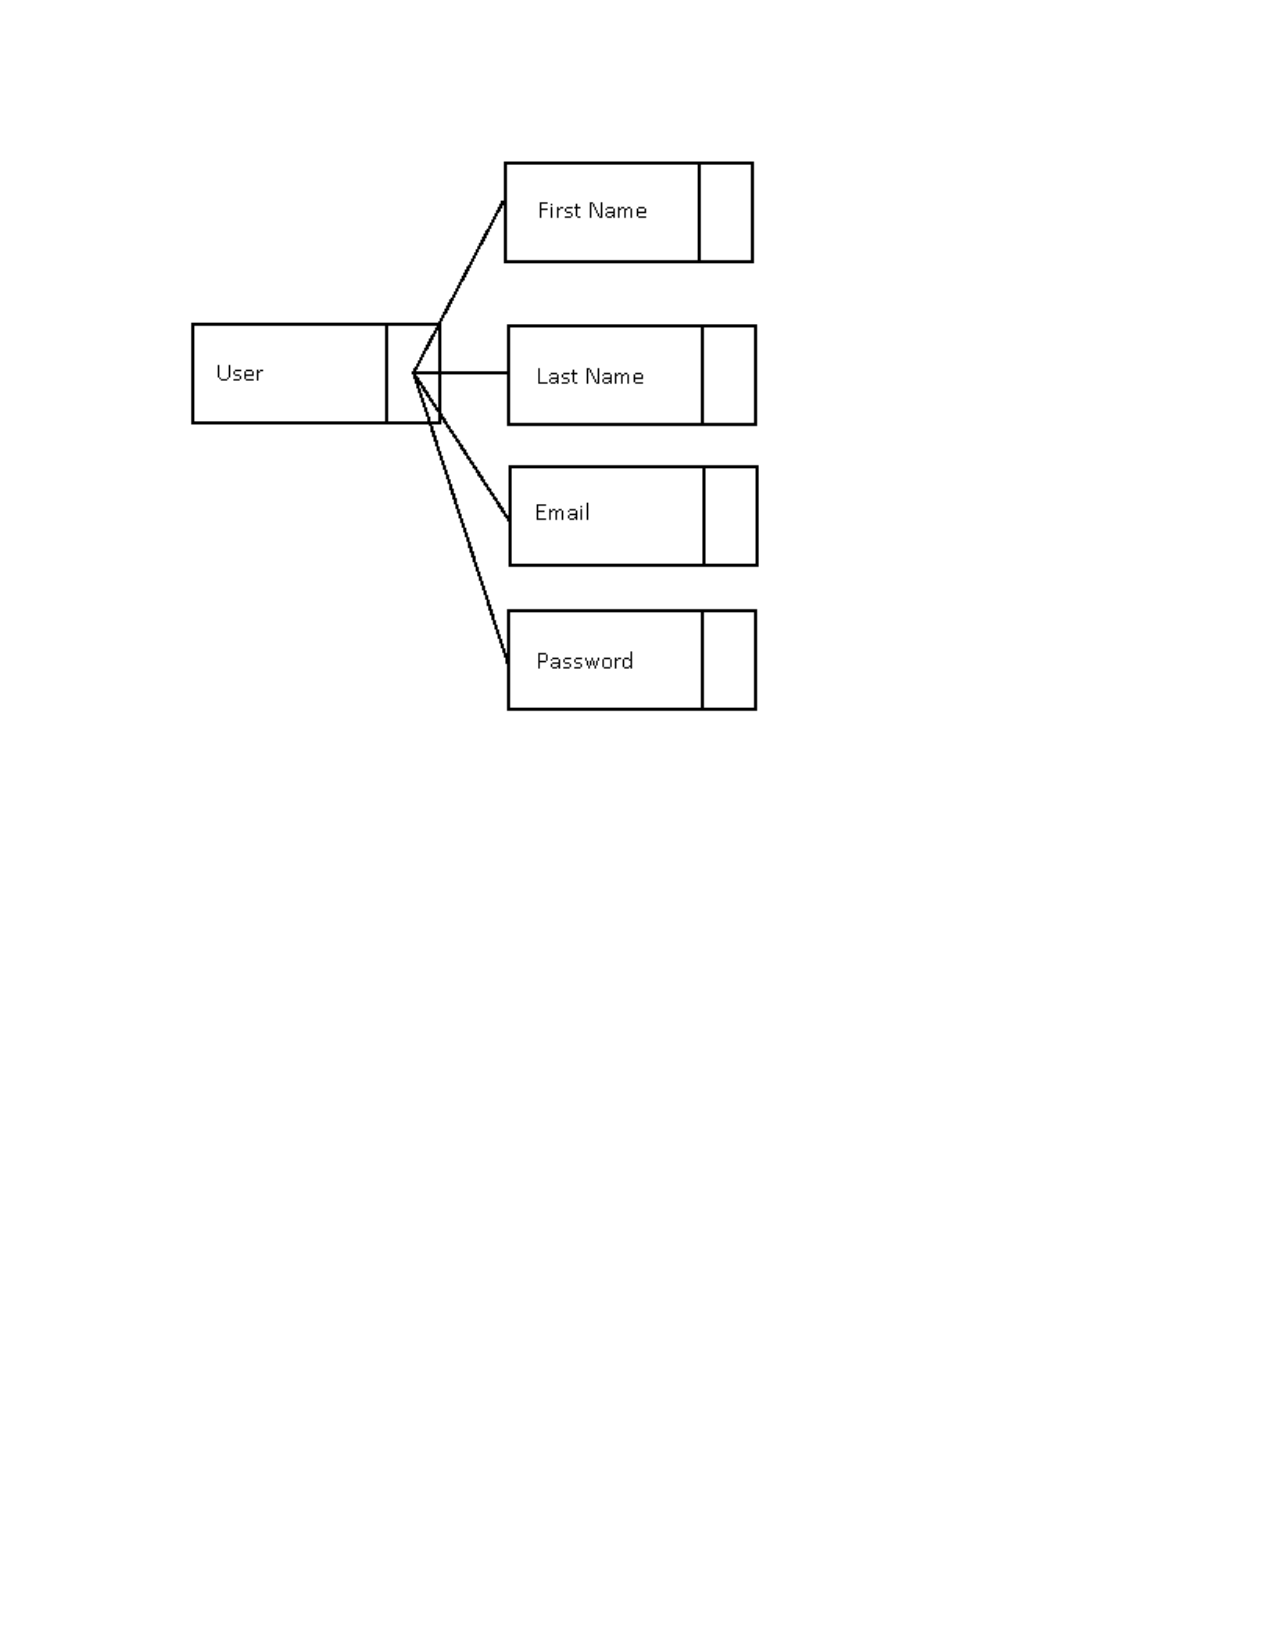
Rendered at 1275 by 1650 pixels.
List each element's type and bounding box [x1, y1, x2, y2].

picture [118, 118, 1056, 744]
